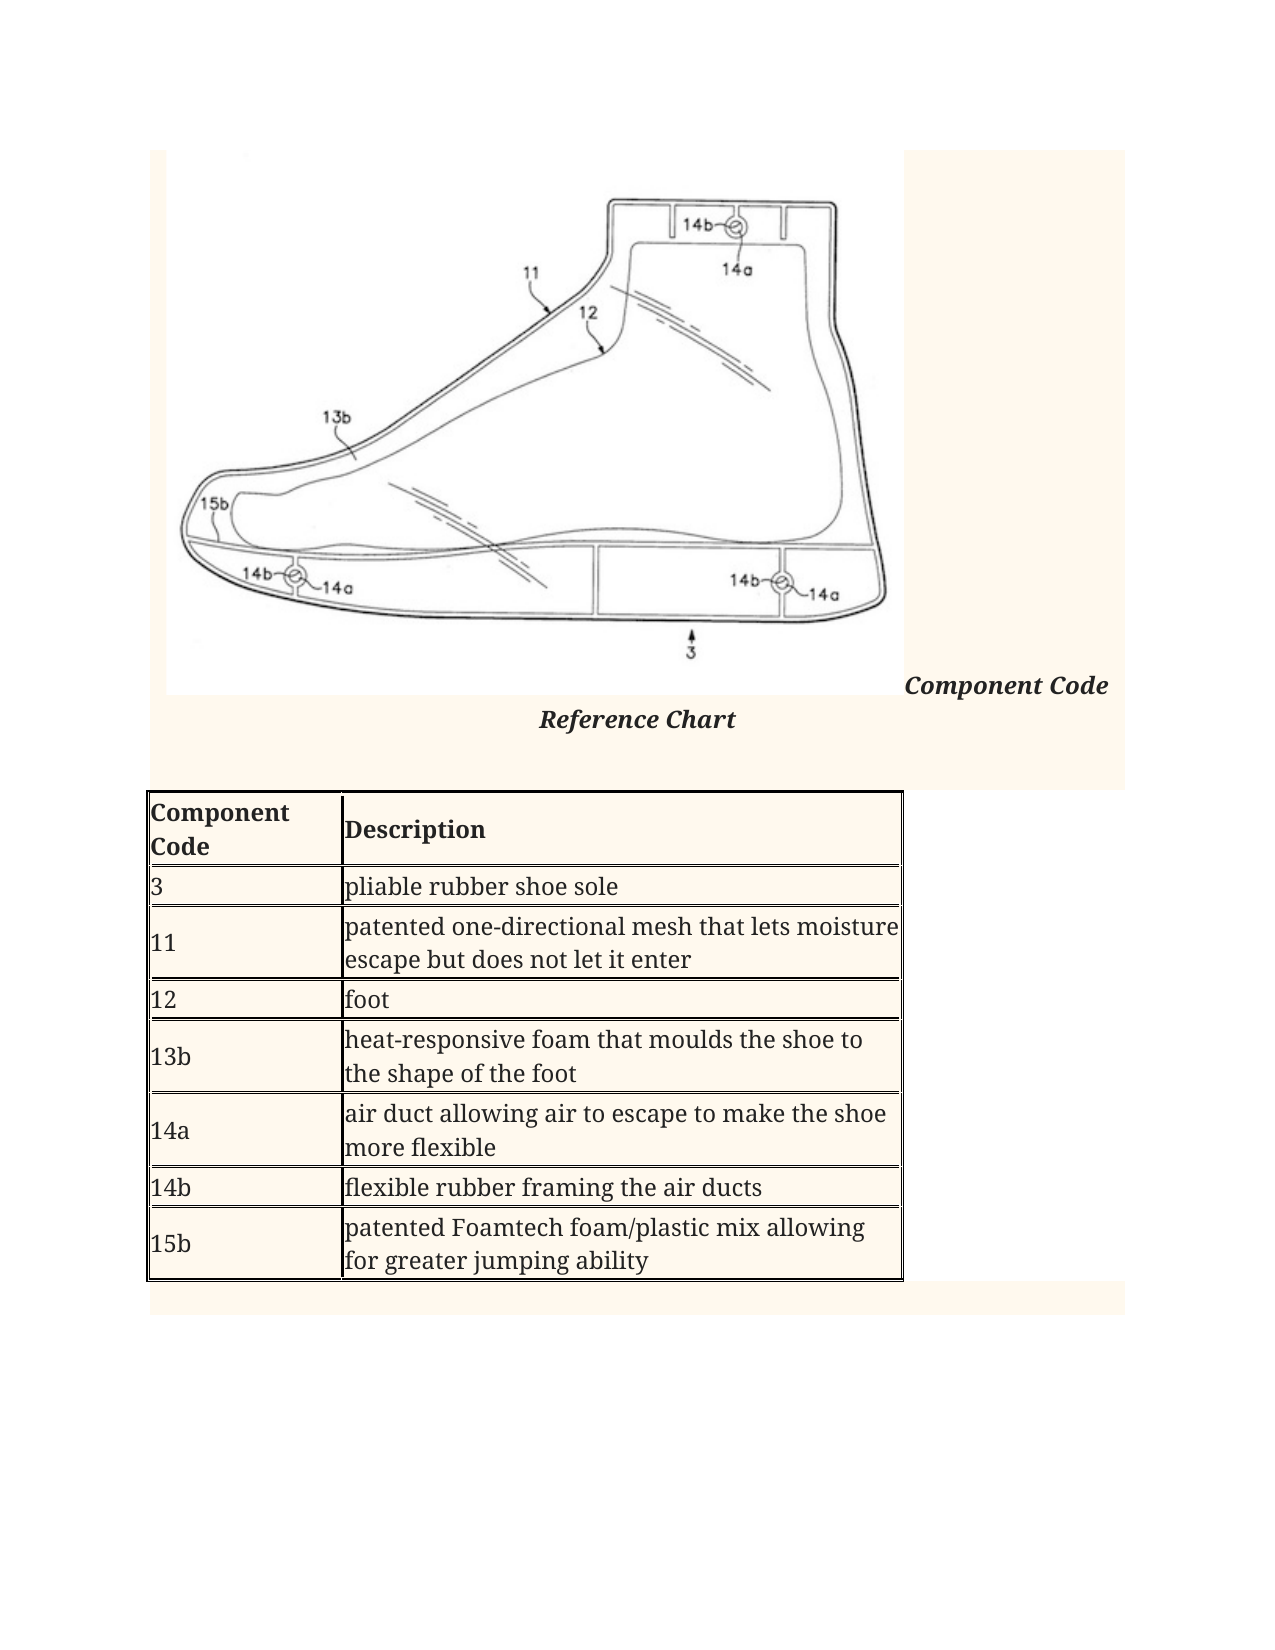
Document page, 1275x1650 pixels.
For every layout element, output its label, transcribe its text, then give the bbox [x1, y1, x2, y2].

table_header Description [342, 793, 901, 863]
table_cell 14a [148, 1091, 342, 1164]
table_cell 13b [150, 1017, 341, 1091]
table_cell 14b [150, 1165, 341, 1204]
table_cell patented one-directional mesh that lets moisture escape but does not let it enter [344, 904, 901, 977]
table_cell 15b [150, 1205, 342, 1278]
table_cell air duct allowing air to escape to make the shoe more flexible [342, 1091, 902, 1164]
table_cell 12 [150, 977, 341, 1017]
table_cell 3 [150, 864, 341, 903]
table_cell flexible rubber framing the air ducts [344, 1165, 901, 1204]
table_cell heat-responsive foam that moulds the shoe to the shape of the foot [344, 1017, 901, 1091]
picture [166, 150, 904, 695]
table_cell patented Foamtech foam/plastic mix allowing for greater jumping ability [342, 1205, 901, 1278]
table_cell pliable rubber shoe sole [344, 864, 901, 903]
table_cell foot [344, 977, 901, 1017]
table_cell 11 [150, 904, 341, 977]
table_header Component Code [150, 792, 342, 863]
